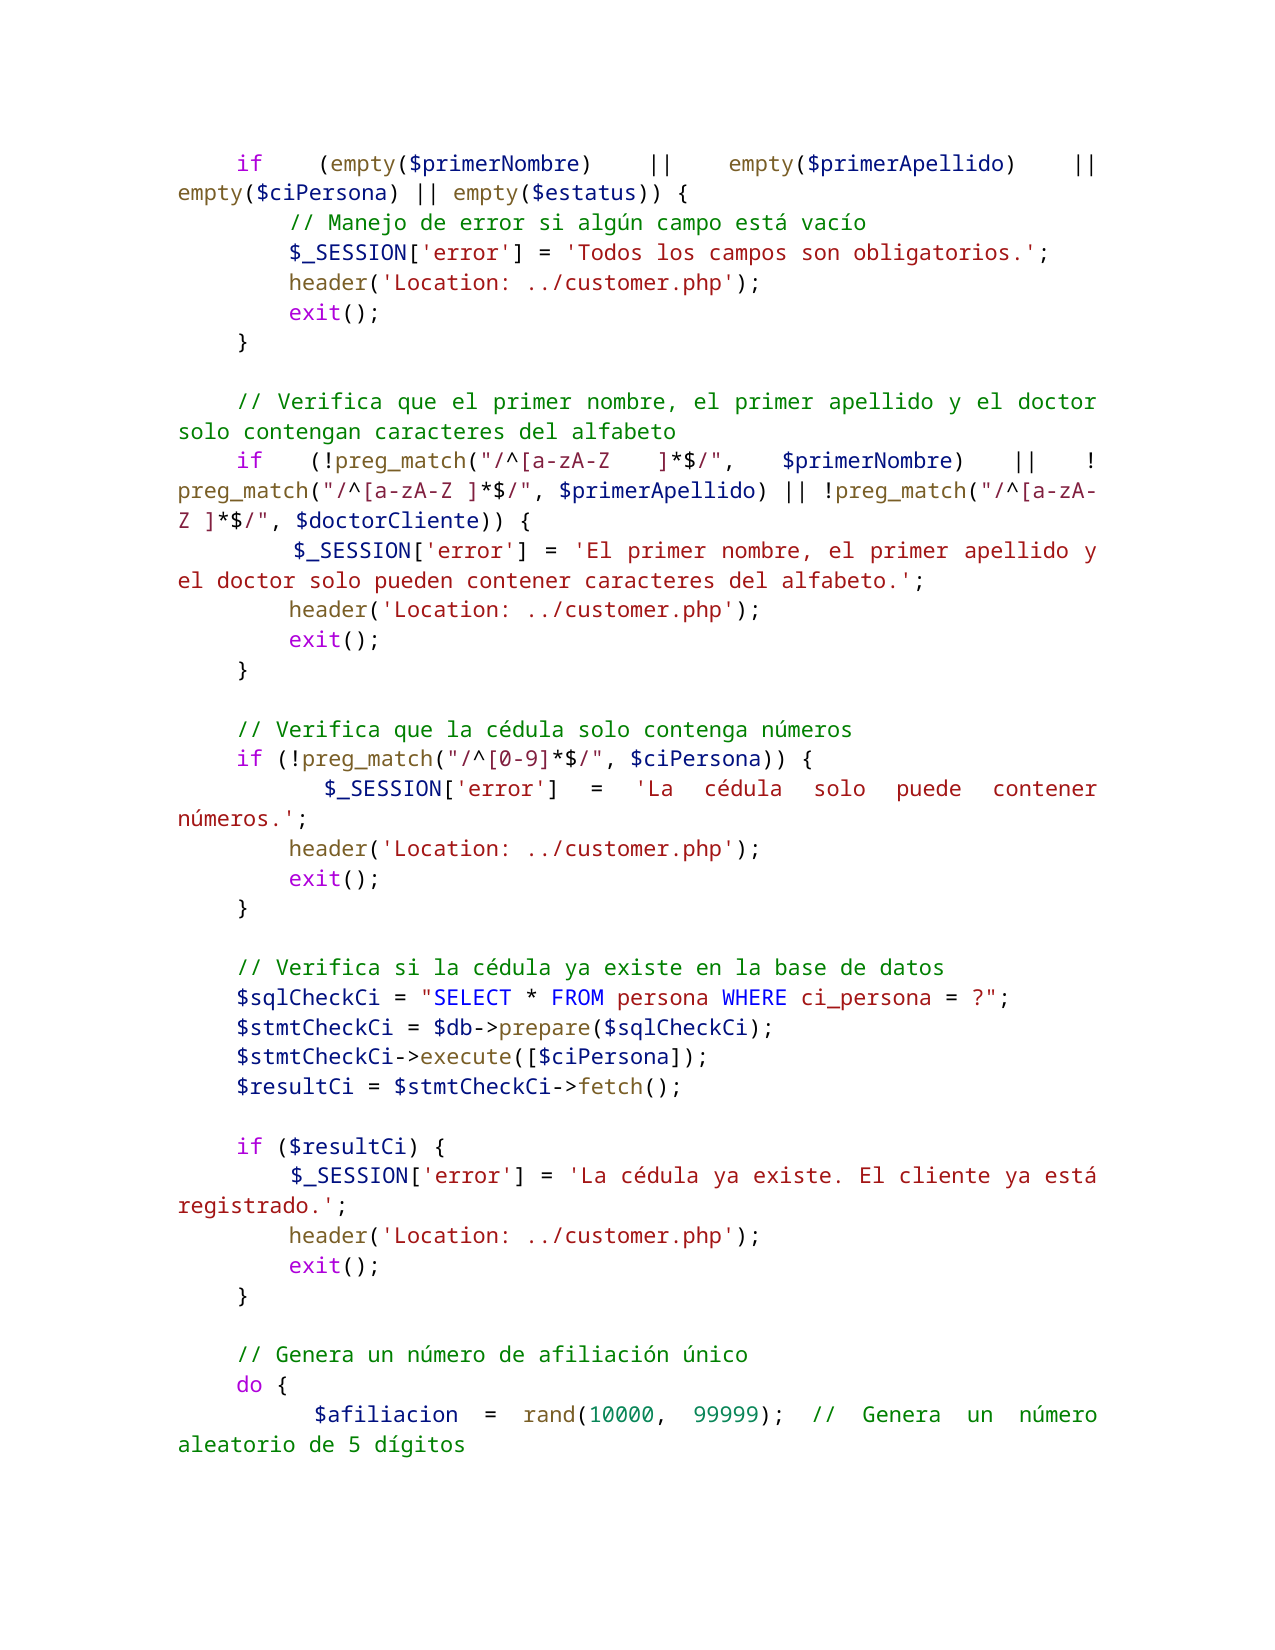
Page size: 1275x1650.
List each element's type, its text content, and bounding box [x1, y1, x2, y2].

text $stmtCheckCi->execute([$ciPersona]); [177, 1041, 1098, 1071]
text // Genera un número de afiliación único [177, 1339, 1098, 1369]
text header('Location: ../customer.php'); [177, 594, 1098, 624]
text // Verifica que la cédula solo contenga números [177, 714, 1098, 743]
text header('Location: ../customer.php'); [177, 1220, 1098, 1250]
text $resultCi = $stmtCheckCi->fetch(); [177, 1071, 1098, 1101]
text $stmtCheckCi = $db->prepare($sqlCheckCi); [177, 1012, 1098, 1041]
text do { [177, 1369, 1098, 1399]
text } [177, 1280, 1098, 1309]
text } [177, 654, 1098, 684]
text exit(); [177, 624, 1098, 654]
text $sqlCheckCi = "SELECT * FROM persona WHERE ci_persona = ?"; [177, 982, 1098, 1012]
text $_SESSION['error'] = 'El primer nombre, el primer apellido y el doctor solo pueden contener caracteres del alfabeto.'; [177, 535, 1098, 594]
text header('Location: ../customer.php'); [177, 833, 1098, 863]
text $_SESSION['error'] = 'La cédula ya existe. El cliente ya está registrado.'; [177, 1161, 1098, 1220]
text // Verifica si la cédula ya existe en la base de datos [177, 952, 1098, 982]
text $_SESSION['error'] = 'Todos los campos son obligatorios.'; [177, 237, 1098, 267]
text exit(); [177, 1250, 1098, 1280]
text if (empty($primerNombre) || empty($primerApellido) || empty($ciPersona) || empty($estatus)) { [177, 148, 1098, 207]
text exit(); [177, 863, 1098, 892]
text if (!preg_match("/^[0-9]*$/", $ciPersona)) { [177, 743, 1098, 773]
text } [177, 892, 1098, 922]
text // Verifica que el primer nombre, el primer apellido y el doctor solo contengan caracteres del alfabeto [177, 386, 1098, 446]
text } [177, 326, 1098, 356]
text // Manejo de error si algún campo está vacío [177, 207, 1098, 237]
text header('Location: ../customer.php'); [177, 267, 1098, 297]
text $_SESSION['error'] = 'La cédula solo puede contener números.'; [177, 773, 1098, 833]
text if ($resultCi) { [177, 1131, 1098, 1161]
text exit(); [177, 297, 1098, 326]
text $afiliacion = rand(10000, 99999); // Genera un número aleatorio de 5 dígitos [177, 1399, 1098, 1458]
text if (!preg_match("/^[a-zA-Z ]*$/", $primerNombre) || !preg_match("/^[a-zA-Z ]*$/", $primerApellido) || !preg_match("/^[a-zA-Z ]*$/", $doctorCliente)) { [177, 446, 1098, 535]
